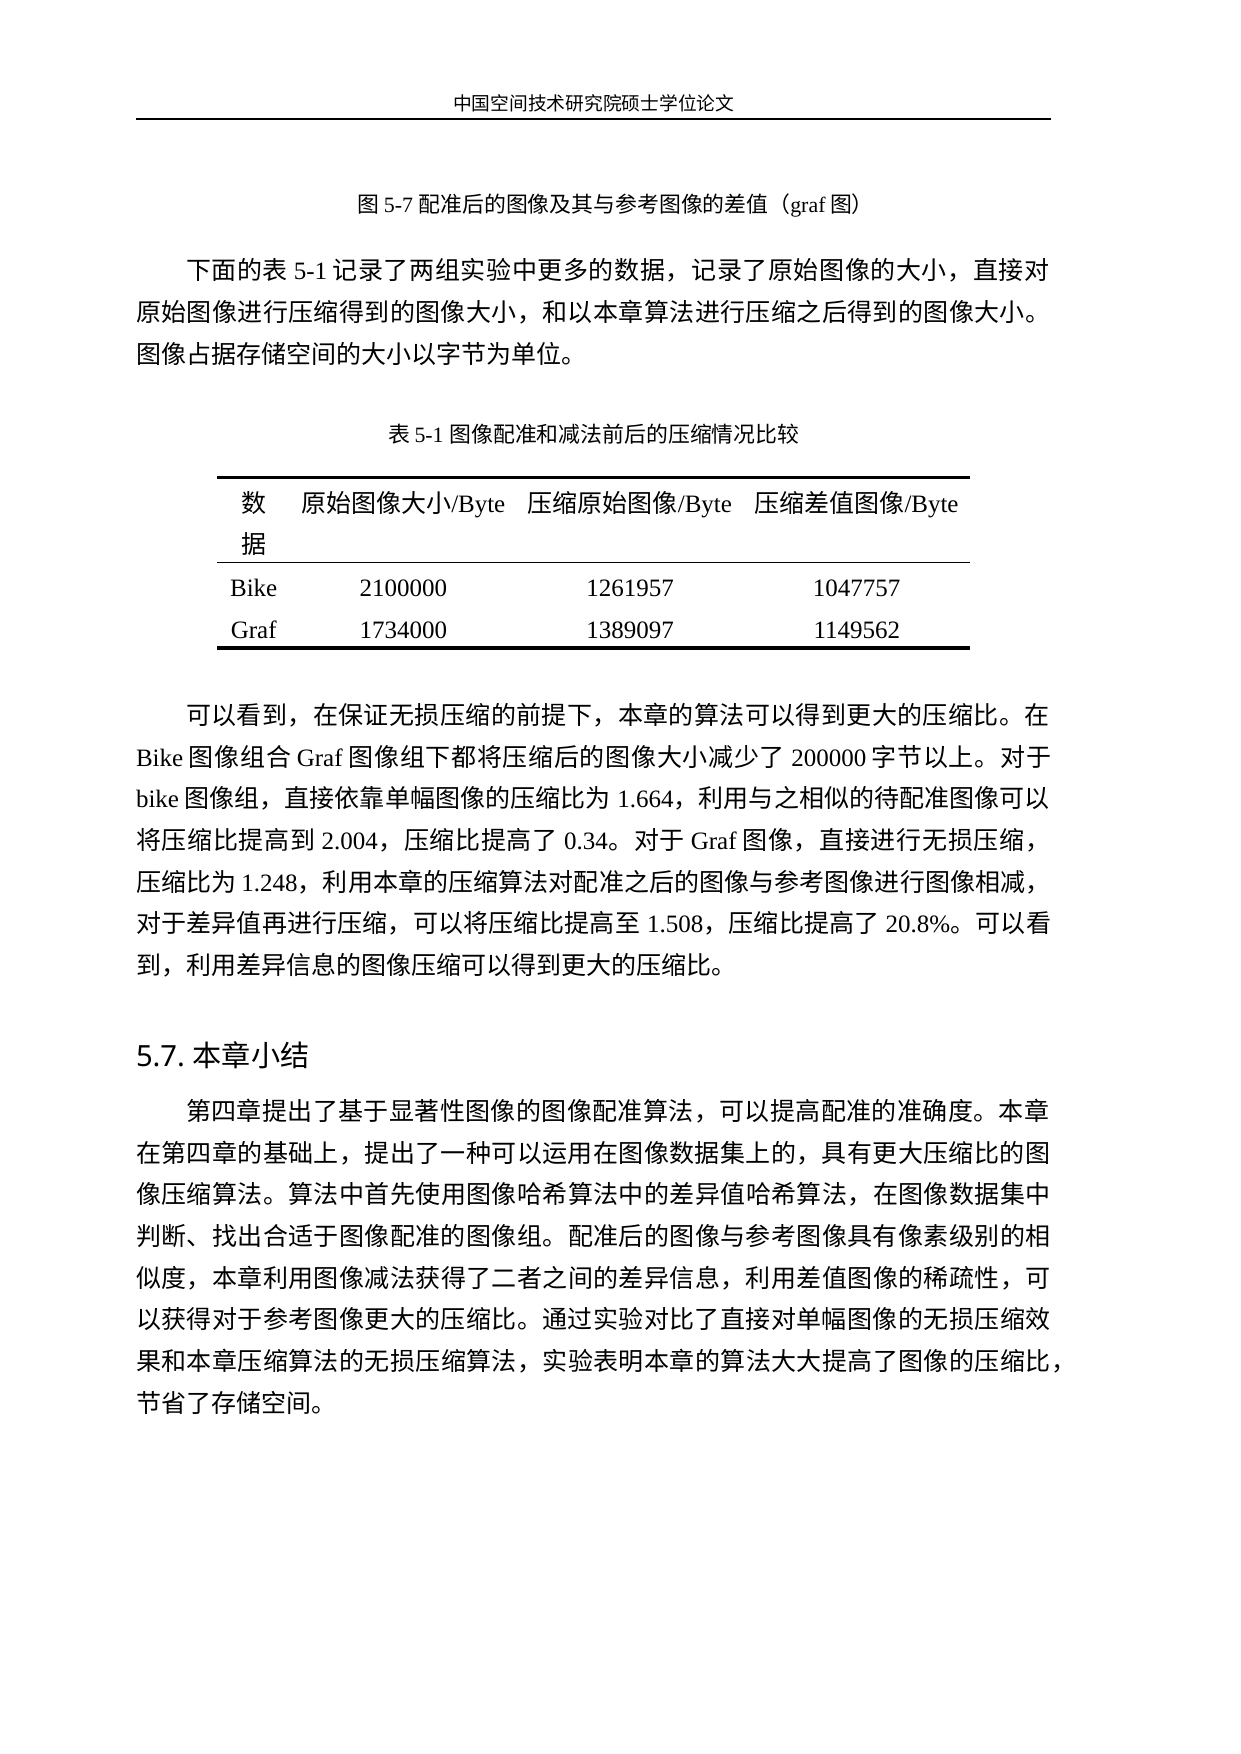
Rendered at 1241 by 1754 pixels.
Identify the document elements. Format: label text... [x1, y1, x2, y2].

table_header 压缩差值图像/Byte [743, 479, 970, 562]
text 下面的表5-1记录了两组实验中更多的数据，记录了原始图像的大小，直接对原始图像进行压缩得到的图像大小，和以本章算法进行压缩之后得到的图像大小。图像占据存储空间的大小以字节为单位。 [136, 246, 1051, 371]
table_cell Bike [217, 563, 290, 605]
table_cell 1261957 [516, 563, 743, 605]
subtitle 5.7. 本章小结 [136, 1033, 1051, 1074]
table_cell 1734000 [290, 605, 516, 646]
table_cell Graf [217, 605, 290, 646]
table_cell 2100000 [290, 563, 516, 605]
text 表5-1 图像配准和减法前后的压缩情况比较 [136, 409, 1051, 451]
table_cell 1149562 [743, 605, 970, 646]
subtitle 图5-7 配准后的图像及其与参考图像的差值（graf图） [136, 192, 1051, 217]
table_header 数据 [217, 479, 290, 562]
text 可以看到，在保证无损压缩的前提下，本章的算法可以得到更大的压缩比。在Bike图像组合Graf图像组下都将压缩后的图像大小减少了200000字节以上。对于bike图像组，直接依靠单幅图像的压缩比为1.664，利用与之相似的待配准图像可以将压缩比提高到2.004，压缩比提高了0.34。对于Graf图像，直接进行无损压缩，压缩比为1.248，利用本章的压缩算法对配准之后的图像与参考图像进行图像相减，对于差异值再进行压缩，可以将压缩比提高至1.508，压缩比提高了20.8%。可以看到，利用差异信息的图像压缩可以得到更大的压缩比。 [136, 691, 1051, 983]
table_cell 1047757 [743, 563, 970, 605]
table_cell 1389097 [516, 605, 743, 646]
text 第四章提出了基于显著性图像的图像配准算法，可以提高配准的准确度。本章在第四章的基础上，提出了一种可以运用在图像数据集上的，具有更大压缩比的图像压缩算法。算法中首先使用图像哈希算法中的差异值哈希算法，在图像数据集中判断、找出合适于图像配准的图像组。配准后的图像与参考图像具有像素级别的相似度，本章利用图像减法获得了二者之间的差异信息，利用差值图像的稀疏性，可以获得对于参考图像更大的压缩比。通过实验对比了直接对单幅图像的无损压缩效果和本章压缩算法的无损压缩算法，实验表明本章的算法大大提高了图像的压缩比，节省了存储空间。 [136, 1087, 1051, 1420]
table_header 原始图像大小/Byte [290, 479, 516, 562]
table_header 压缩原始图像/Byte [516, 479, 743, 562]
